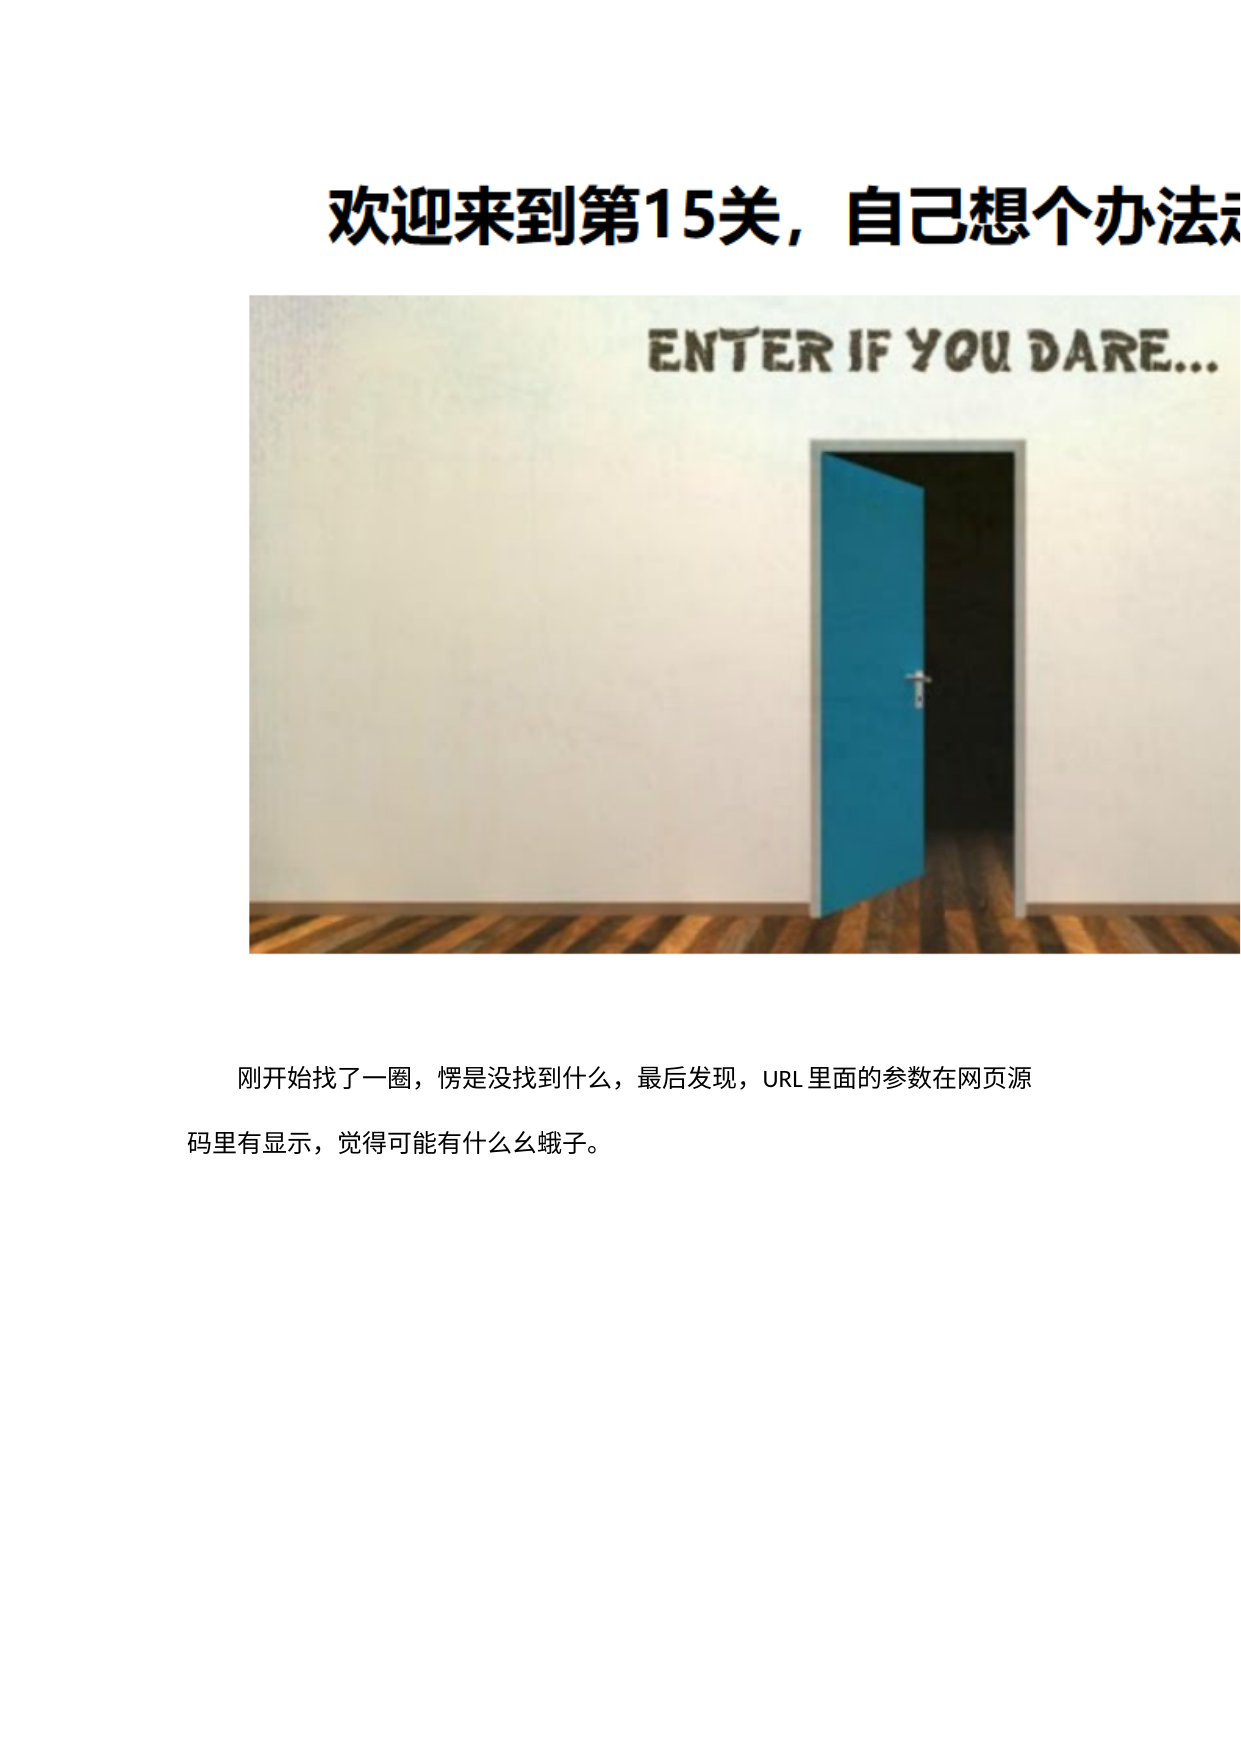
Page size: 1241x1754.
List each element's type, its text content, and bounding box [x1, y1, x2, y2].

picture [187, 162, 1241, 1012]
text 刚开始找了一圈，愣是没找到什么，最后发现，URL里面的参数在网页源码里有显示，觉得可能有什么幺蛾子。 [187, 1044, 1053, 1174]
